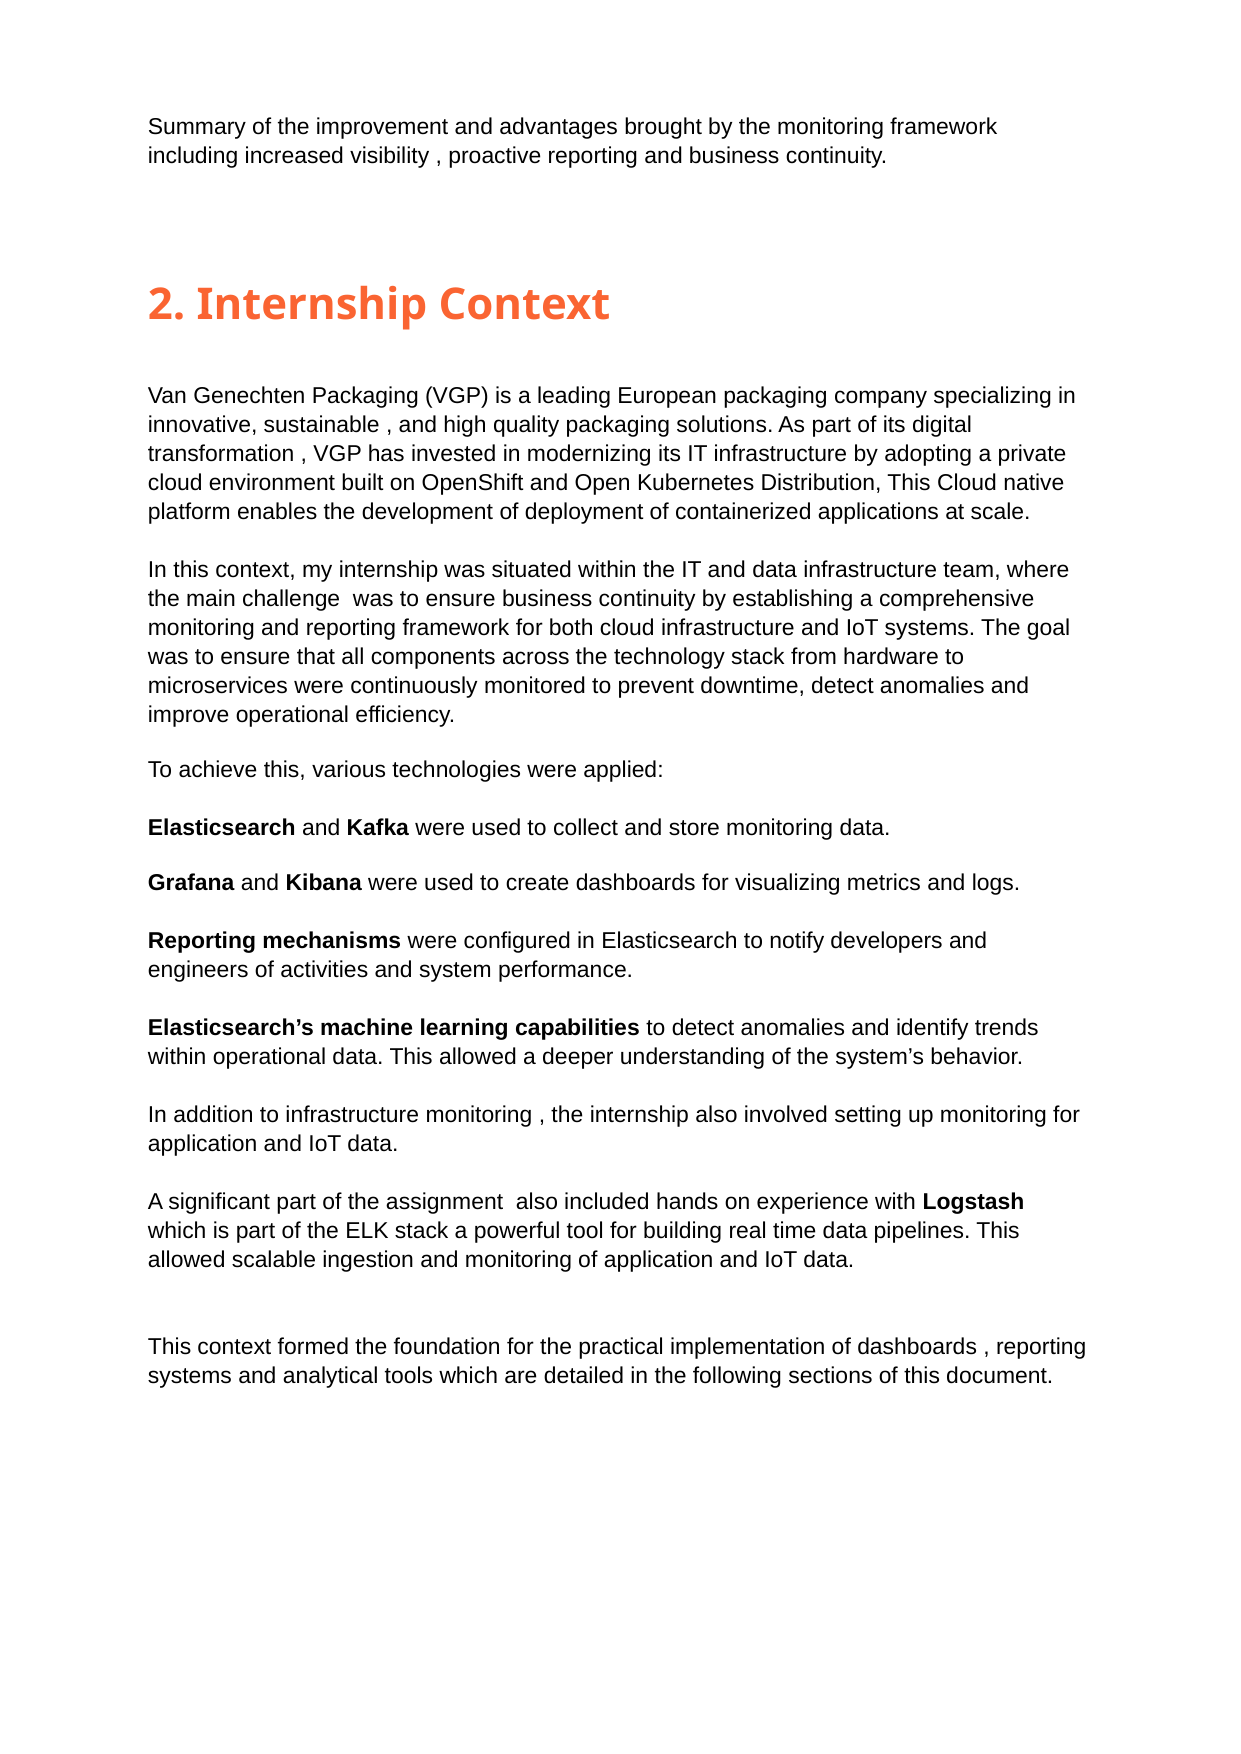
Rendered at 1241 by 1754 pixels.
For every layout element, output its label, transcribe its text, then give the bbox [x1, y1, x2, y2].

text Summary of the improvement and advantages brought by the monitoring framework including increased visibility , proactive reporting and business continuity. [148, 113, 1092, 169]
text Reporting mechanisms were configured in Elasticsearch to notify developers and engineers of activities and system performance. [148, 927, 1092, 982]
subtitle 2. Internship Context [148, 273, 1092, 332]
text Van Genechten Packaging (VGP) is a leading European packaging company specializing in innovative, sustainable , and high quality packaging solutions. As part of its digital transformation , VGP has invested in modernizing its IT infrastructure by adopting a private cloud environment built on OpenShift and Open Kubernetes Distribution, This Cloud native platform enables the development of deployment of containerized applications at scale. [148, 382, 1092, 524]
text In addition to infrastructure monitoring , the internship also involved setting up monitoring for application and IoT data. [148, 1101, 1092, 1156]
text To achieve this, various technologies were applied: [148, 756, 1092, 782]
text Elasticsearch’s machine learning capabilities to detect anomalies and identify trends within operational data. This allowed a deeper understanding of the system’s behavior. [148, 1014, 1092, 1069]
text This context formed the foundation for the practical implementation of dashboards , reporting systems and analytical tools which are detailed in the following sections of this document. [148, 1333, 1092, 1388]
text Grafana and Kibana were used to create dashboards for visualizing metrics and logs. [148, 869, 1092, 896]
text A significant part of the assignment also included hands on experience with Logstash which is part of the ELK stack a powerful tool for building real time data pipelines. This allowed scalable ingestion and monitoring of application and IoT data. [148, 1188, 1092, 1272]
text In this context, my internship was situated within the IT and data infrastructure team, where the main challenge was to ensure business continuity by establishing a comprehensive monitoring and reporting framework for both cloud infrastructure and IoT systems. The goal was to ensure that all components across the technology stack from hardware to microservices were continuously monitored to prevent downtime, detect anomalies and improve operational efficiency. [148, 556, 1092, 727]
text Elasticsearch and Kafka were used to collect and store monitoring data. [148, 814, 1092, 840]
